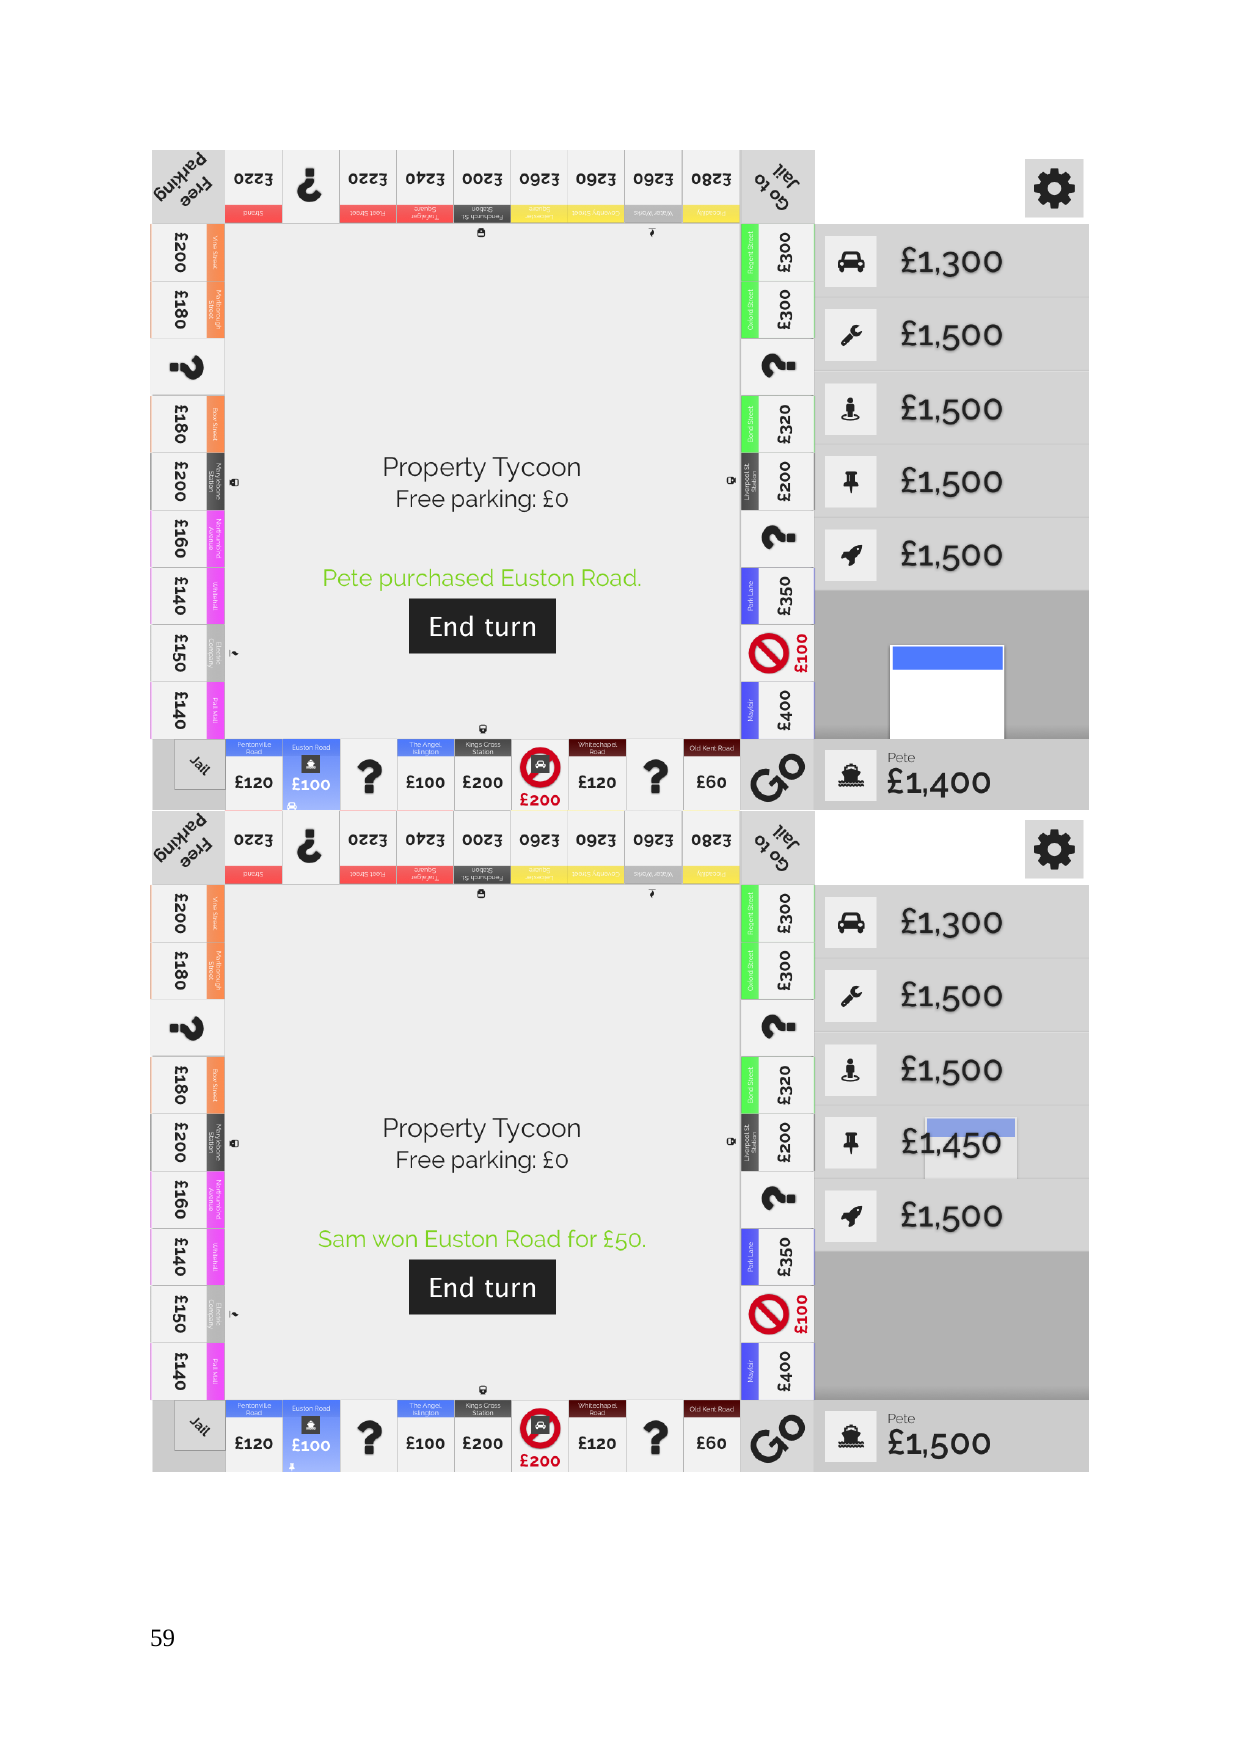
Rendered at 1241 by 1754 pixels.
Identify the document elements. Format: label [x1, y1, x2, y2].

picture [150, 150, 1089, 1472]
